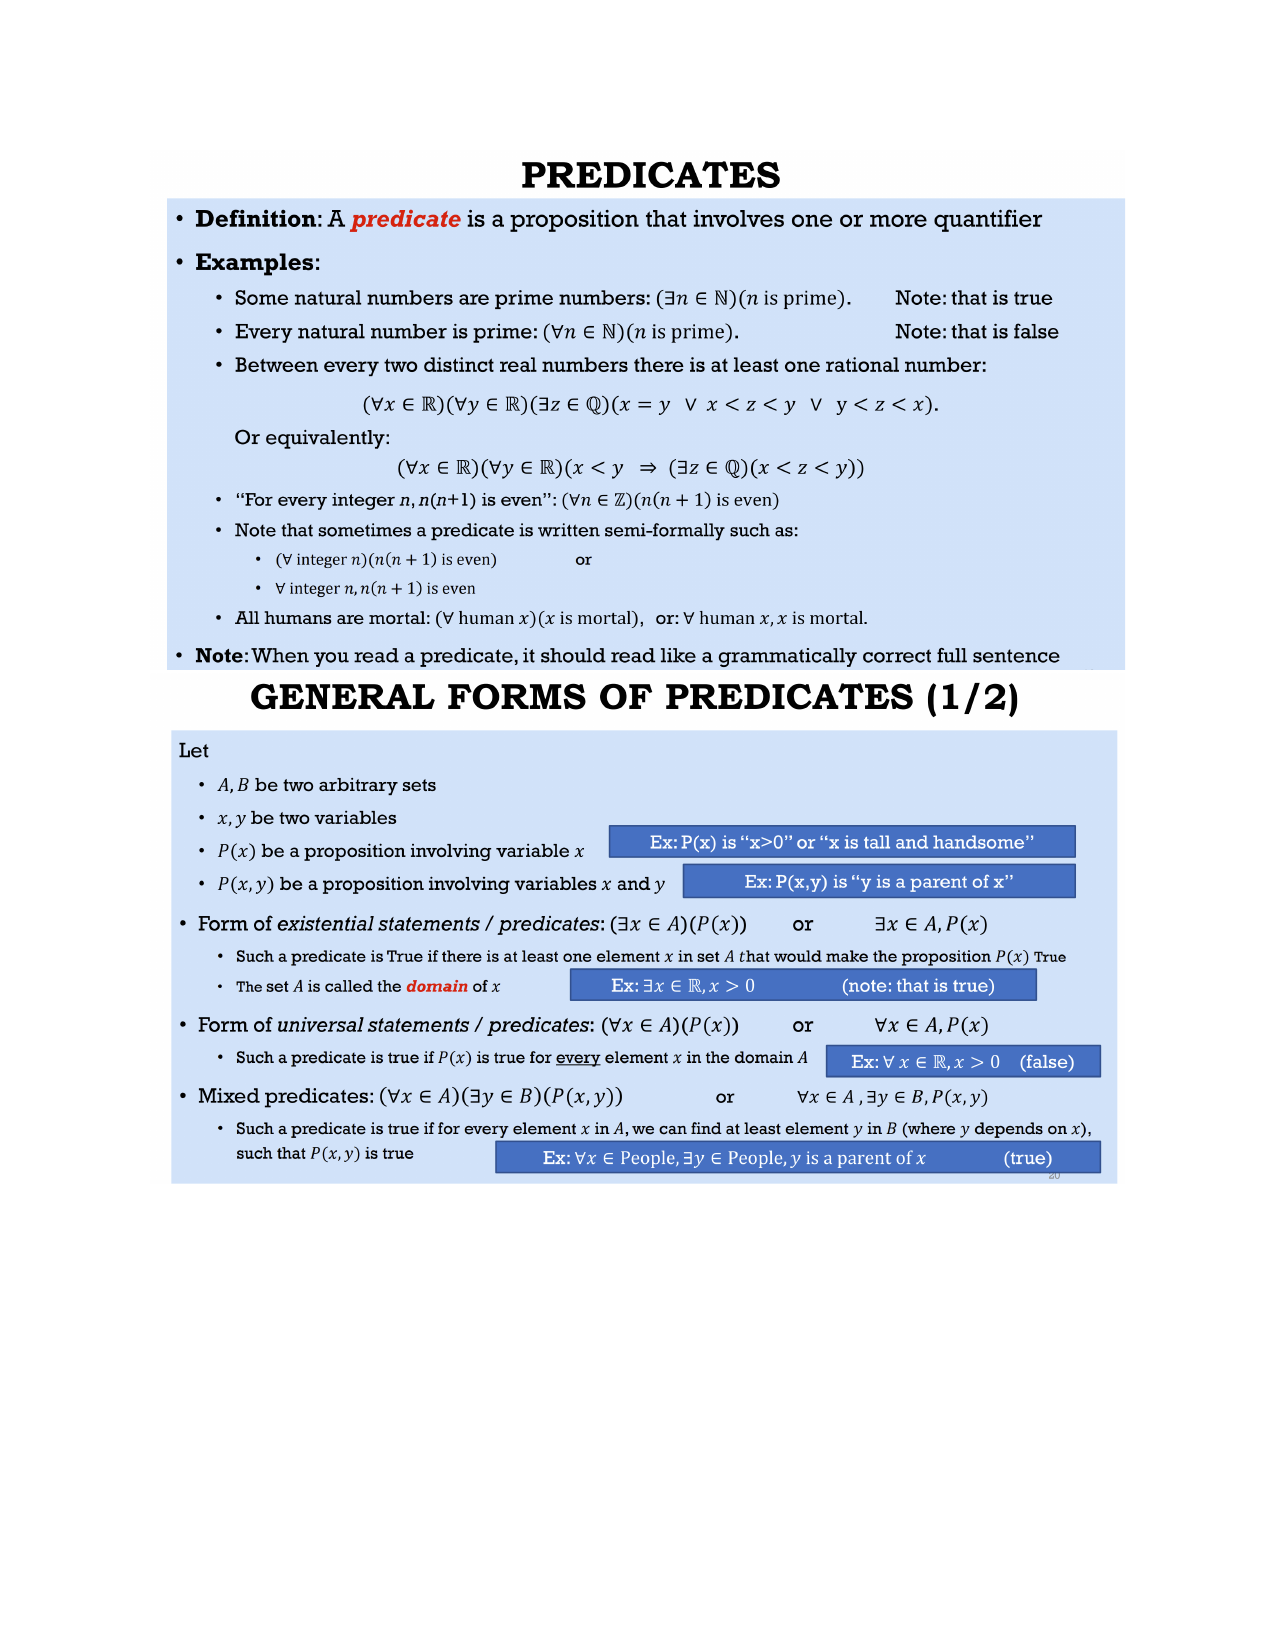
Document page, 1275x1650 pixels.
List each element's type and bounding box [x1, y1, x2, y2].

picture [150, 673, 1125, 1184]
picture [150, 150, 1125, 670]
